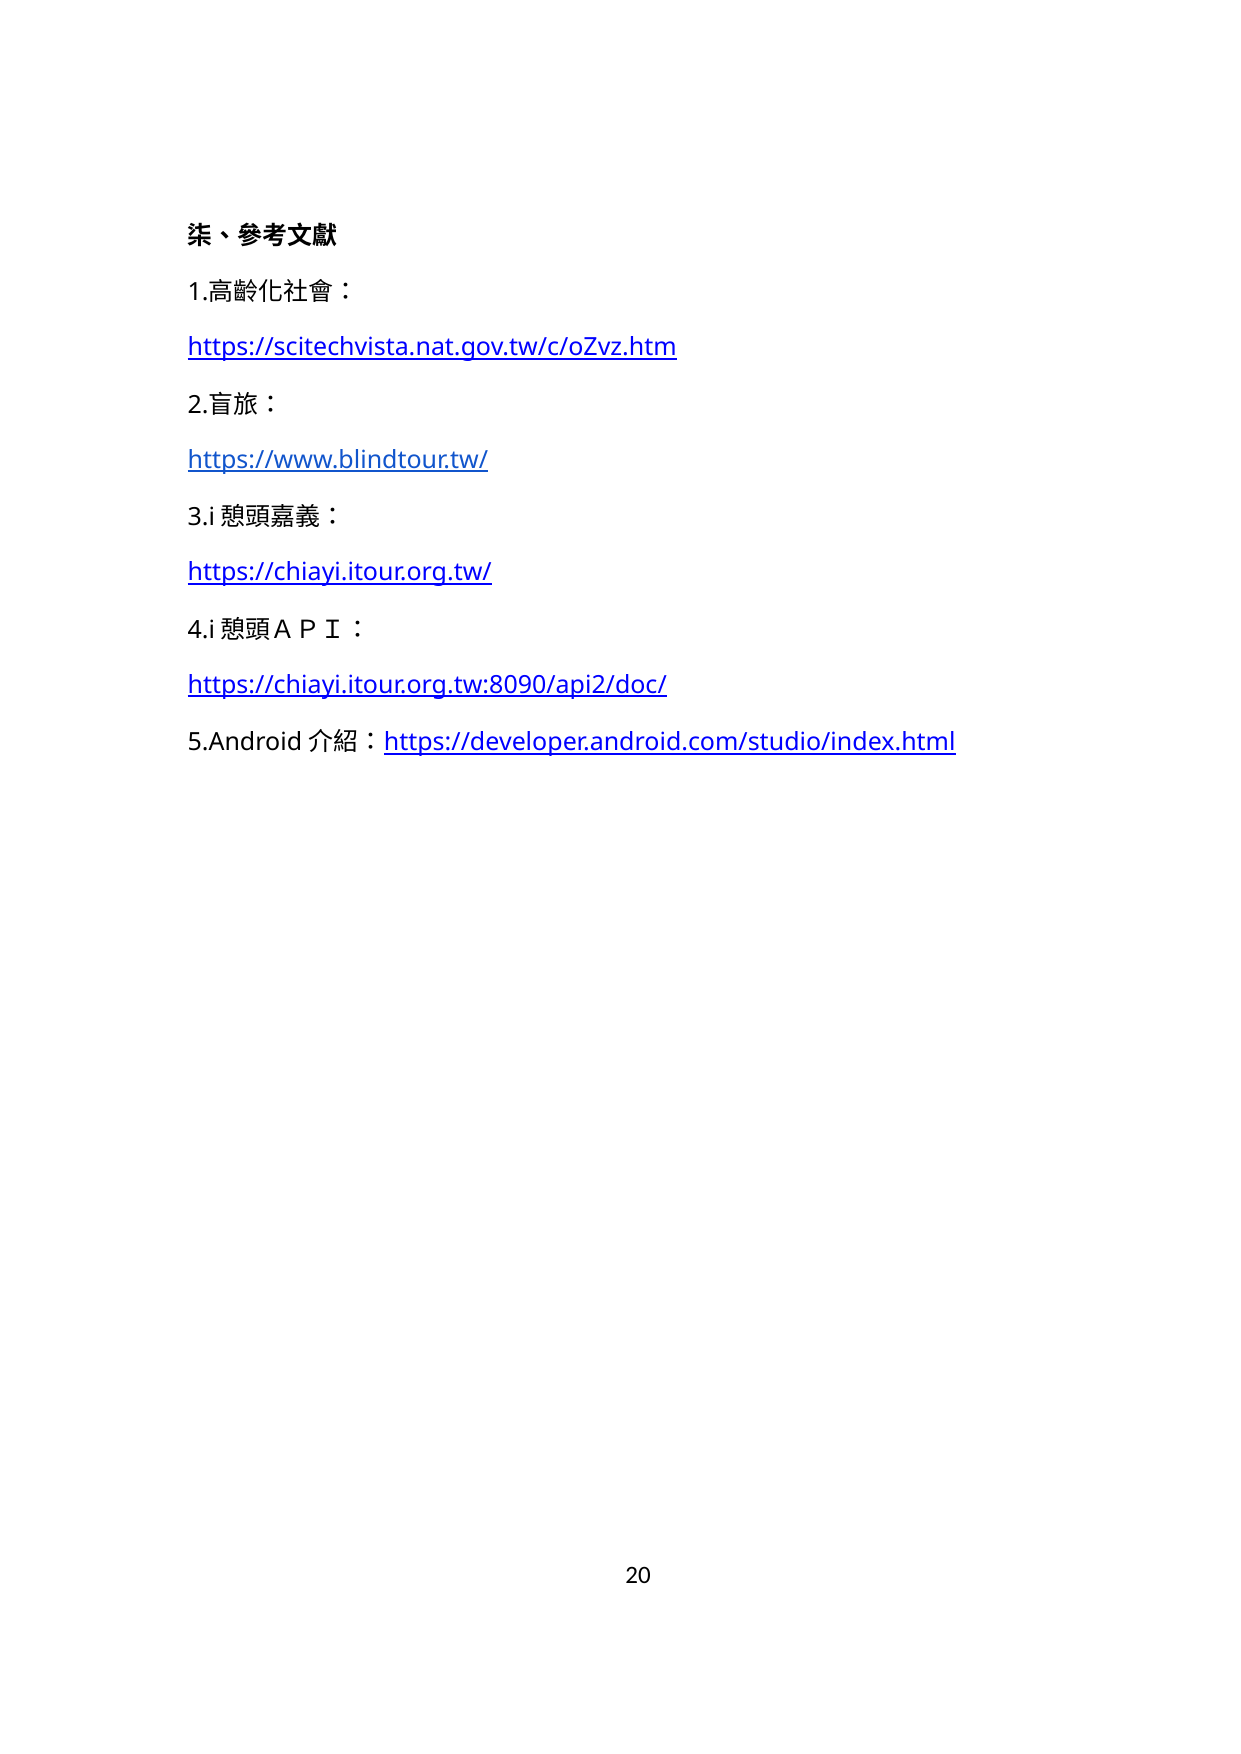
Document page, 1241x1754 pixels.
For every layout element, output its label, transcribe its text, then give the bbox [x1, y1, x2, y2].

text 4.i憩頭ＡＰＩ： [187, 609, 1038, 646]
text https://chiayi.itour.org.tw:8090/api2/doc/ [187, 665, 1038, 702]
text 1.高齡化社會： [187, 271, 1038, 309]
text 3.i憩頭嘉義： [187, 496, 1038, 534]
text https://www.blindtour.tw/ [187, 440, 1038, 477]
text 柒、參考文獻 [187, 215, 1038, 252]
text 5.Android 介紹：https://developer.android.com/studio/index.html [187, 721, 1038, 759]
text https://chiayi.itour.org.tw/ [187, 552, 1038, 590]
text https://scitechvista.nat.gov.tw/c/oZvz.htm [187, 327, 1038, 365]
text 2.盲旅： [187, 384, 1038, 421]
